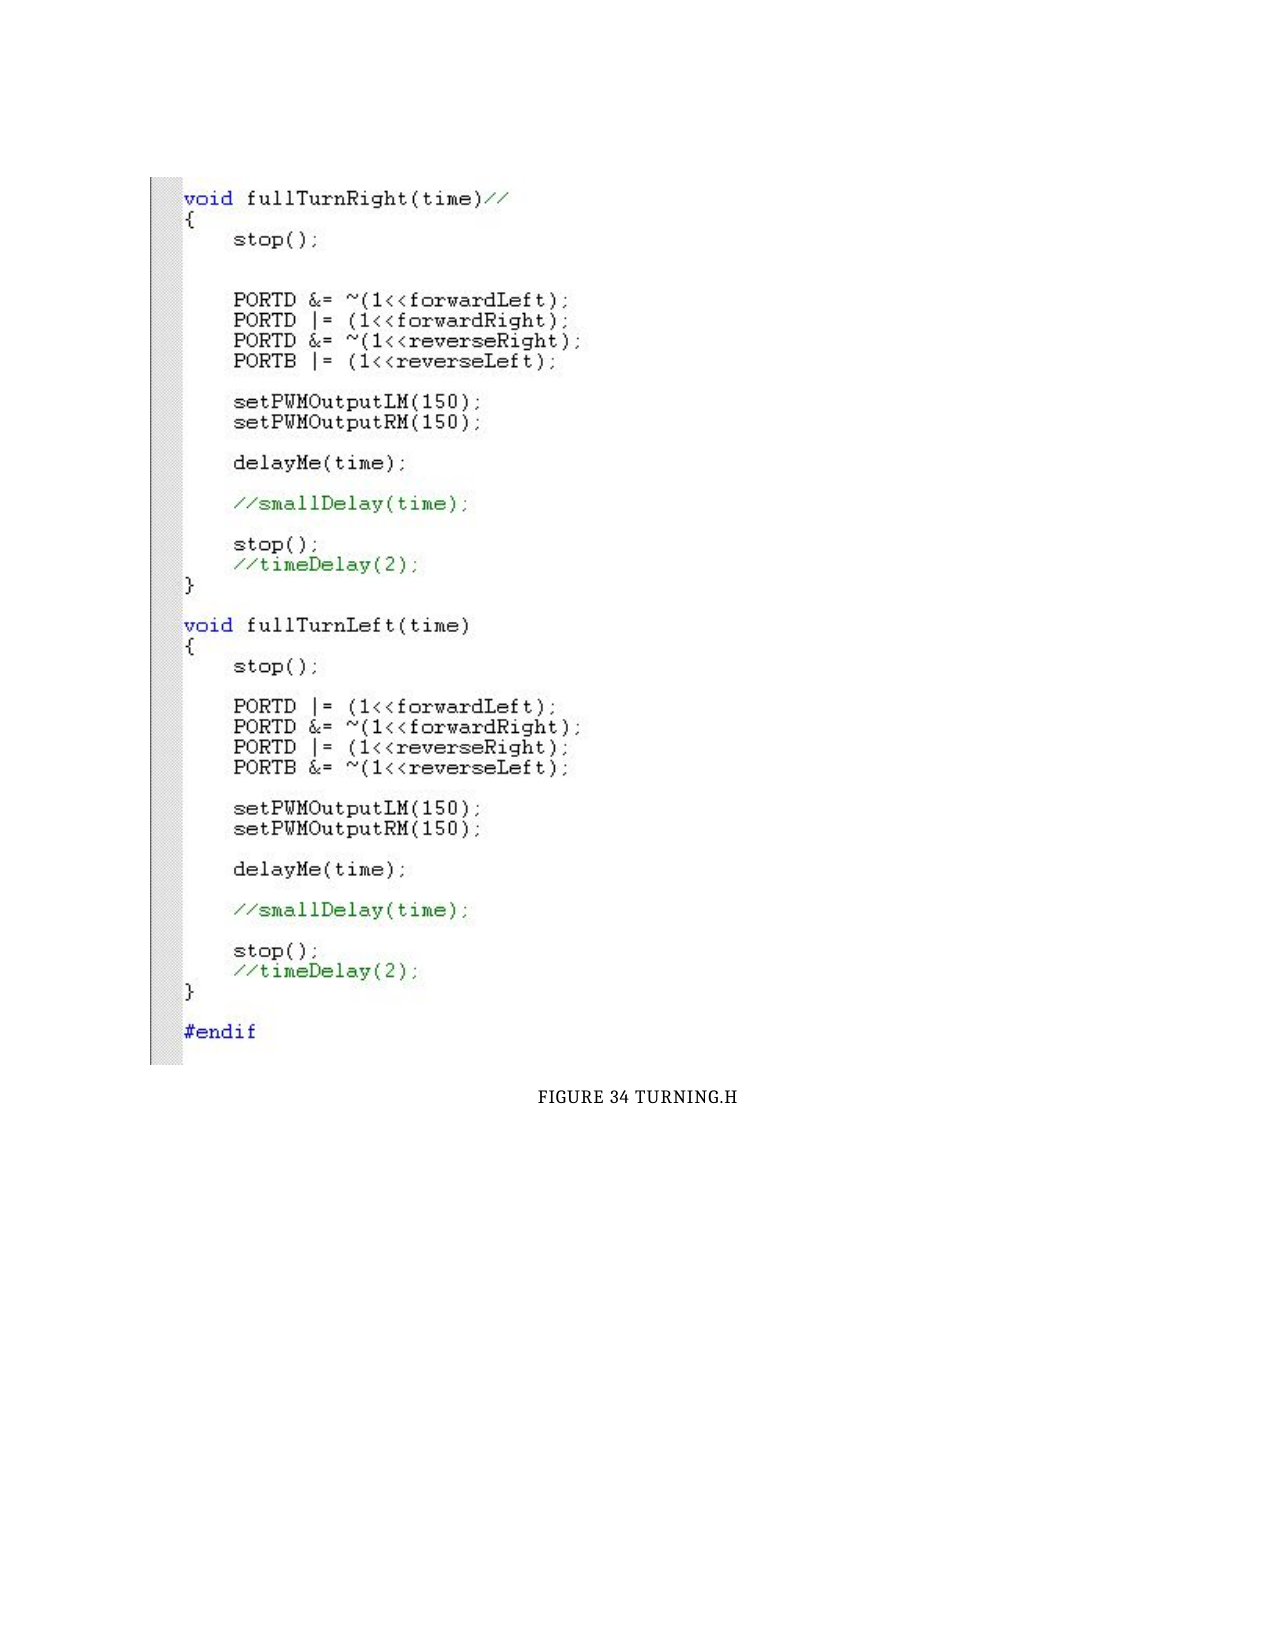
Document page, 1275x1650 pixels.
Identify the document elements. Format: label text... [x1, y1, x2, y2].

text Figure 34 TURNING.H [150, 1087, 1125, 1108]
picture [150, 177, 639, 1065]
